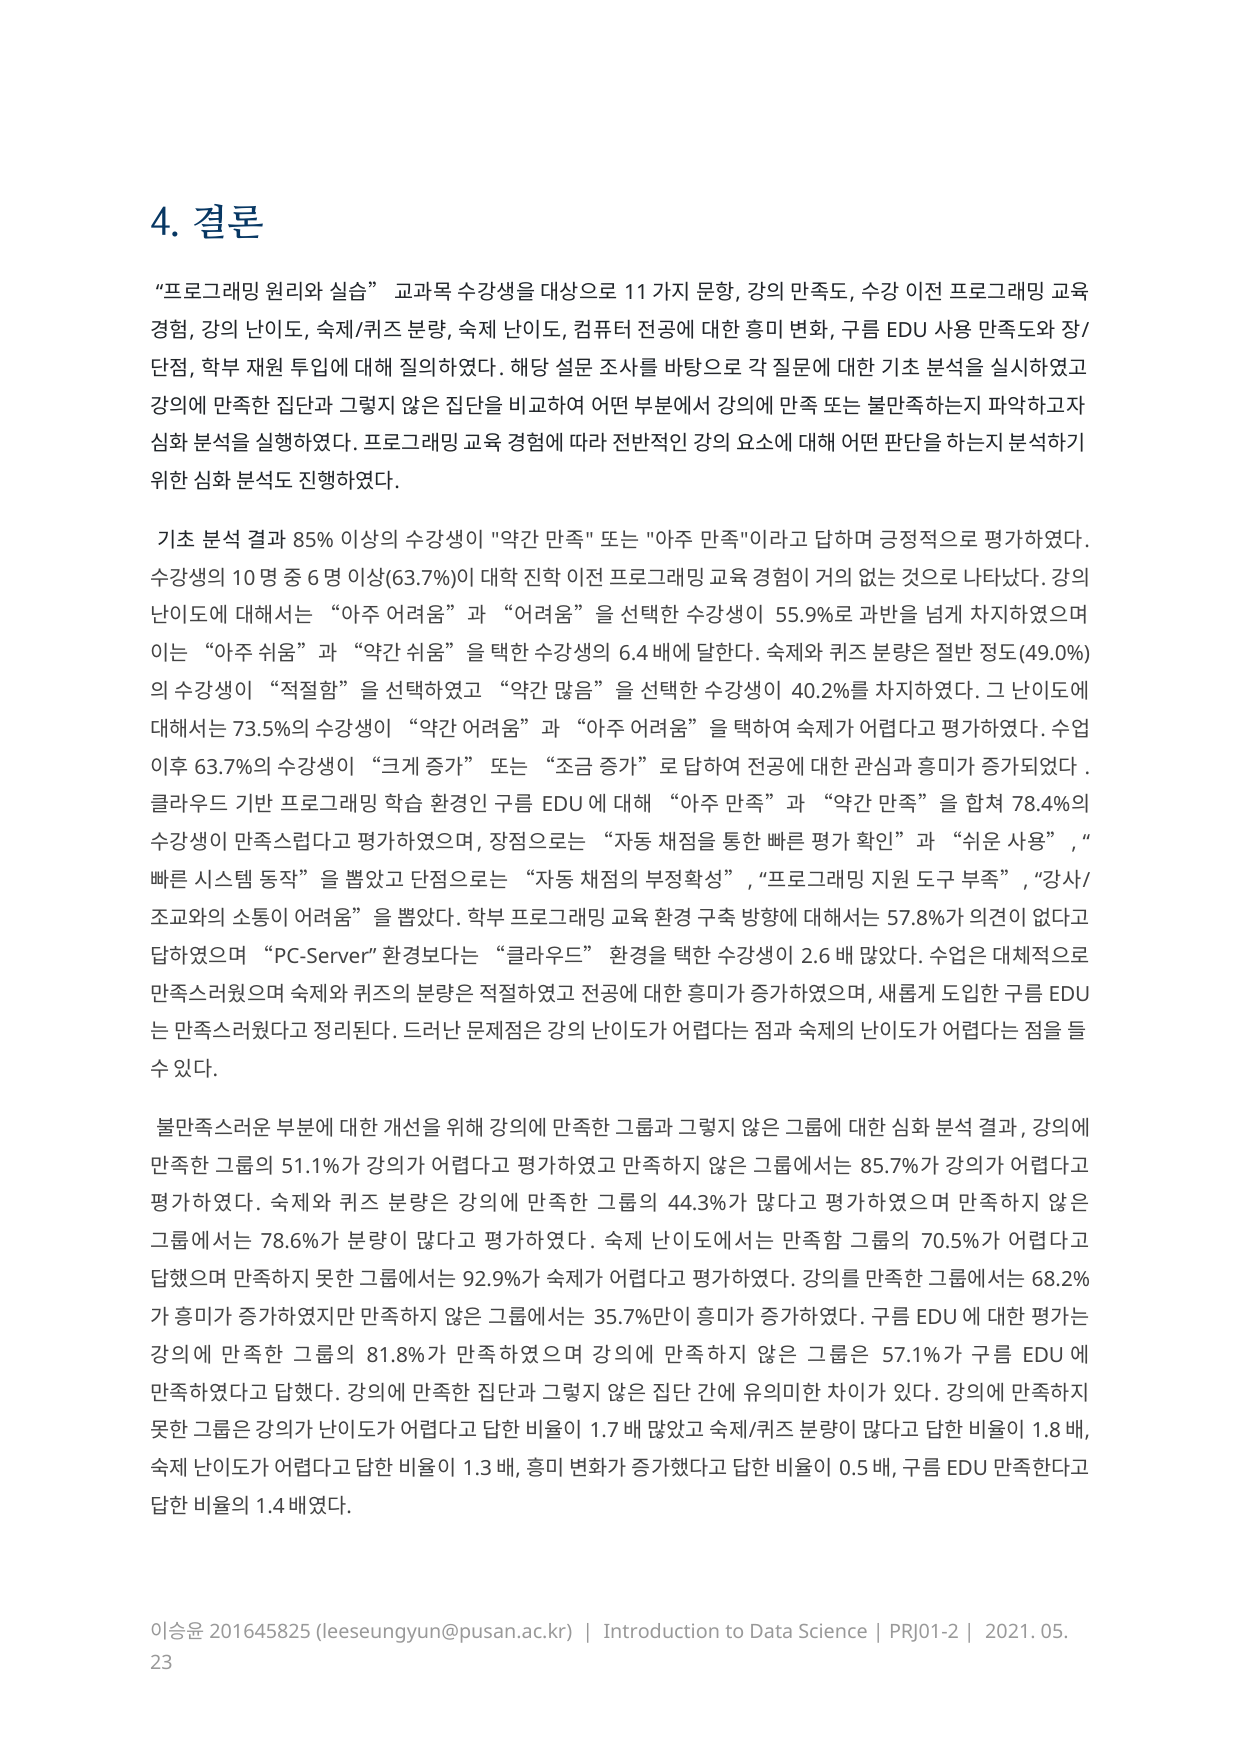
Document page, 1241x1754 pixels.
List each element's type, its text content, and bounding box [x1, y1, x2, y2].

subtitle 4. 결론 [150, 201, 1090, 244]
text 기초 분석 결과 85% 이상의 수강생이 "약간 만족" 또는 "아주 만족"이라고 답하며 긍정적으로 평가하였다. 수강생의 10명 중 6명 이상(63.7%)이 대학 진학 이전 프로그래밍 교육 경험이 거의 없는 것으로 나타났다. 강의 난이도에 대해서는 “아주 어려움”과 “어려움”을 선택한 수강생이 55.9%로 과반을 넘게 차지하였으며 이는 “아주 쉬움”과 “약간 쉬움”을 택한 수강생의 6.4배에 달한다. 숙제와 퀴즈 분량은 절반 정도(49.0%)의 수강생이 “적절함”을 선택하였고 “약간 많음”을 선택한 수강생이 40.2%를 차지하였다. 그 난이도에 대해서는 73.5%의 수강생이 “약간 어려움”과 “아주 어려움”을 택하여 숙제가 어렵다고 평가하였다. 수업 이후 63.7%의 수강생이 “크게 증가” 또는 “조금 증가”로 답하여 전공에 대한 관심과 흥미가 증가되었다. 클라우드 기반 프로그래밍 학습 환경인 구름 EDU에 대해 “아주 만족”과 “약간 만족”을 합쳐 78.4%의 수강생이 만족스럽다고 평가하였으며, 장점으로는 “자동 채점을 통한 빠른 평가 확인”과 “쉬운 사용”, “빠른 시스템 동작”을 뽑았고 단점으로는 “자동 채점의 부정확성”, “프로그래밍 지원 도구 부족”, “강사/조교와의 소통이 어려움”을 뽑았다. 학부 프로그래밍 교육 환경 구축 방향에 대해서는 57.8%가 의견이 없다고 답하였으며 “PC-Server” 환경보다는 “클라우드” 환경을 택한 수강생이 2.6배 많았다. 수업은 대체적으로 만족스러웠으며 숙제와 퀴즈의 분량은 적절하였고 전공에 대한 흥미가 증가하였으며, 새롭게 도입한 구름 EDU는 만족스러웠다고 정리된다. 드러난 문제점은 강의 난이도가 어렵다는 점과 숙제의 난이도가 어렵다는 점을 들 수 있다. [150, 523, 1090, 1083]
text “프로그래밍 원리와 실습” 교과목 수강생을 대상으로 11가지 문항, 강의 만족도, 수강 이전 프로그래밍 교육 경험, 강의 난이도, 숙제/퀴즈 분량, 숙제 난이도, 컴퓨터 전공에 대한 흥미 변화, 구름 EDU 사용 만족도와 장/단점, 학부 재원 투입에 대해 질의하였다. 해당 설문 조사를 바탕으로 각 질문에 대한 기초 분석을 실시하였고 강의에 만족한 집단과 그렇지 않은 집단을 비교하여 어떤 부분에서 강의에 만족 또는 불만족하는지 파악하고자 심화 분석을 실행하였다. 프로그래밍 교육 경험에 따라 전반적인 강의 요소에 대해 어떤 판단을 하는지 분석하기 위한 심화 분석도 진행하였다. [150, 275, 1090, 495]
text 불만족스러운 부분에 대한 개선을 위해 강의에 만족한 그룹과 그렇지 않은 그룹에 대한 심화 분석 결과, 강의에 만족한 그룹의 51.1%가 강의가 어렵다고 평가하였고 만족하지 않은 그룹에서는 85.7%가 강의가 어렵다고 평가하였다. 숙제와 퀴즈 분량은 강의에 만족한 그룹의 44.3%가 많다고 평가하였으며 만족하지 않은 그룹에서는 78.6%가 분량이 많다고 평가하였다. 숙제 난이도에서는 만족함 그룹의 70.5%가 어렵다고 답했으며 만족하지 못한 그룹에서는 92.9%가 숙제가 어렵다고 평가하였다. 강의를 만족한 그룹에서는 68.2%가 흥미가 증가하였지만 만족하지 않은 그룹에서는 35.7%만이 흥미가 증가하였다. 구름 EDU에 대한 평가는 강의에 만족한 그룹의 81.8%가 만족하였으며 강의에 만족하지 않은 그룹은 57.1%가 구름 EDU에 만족하였다고 답했다. 강의에 만족한 집단과 그렇지 않은 집단 간에 유의미한 차이가 있다. 강의에 만족하지 못한 그룹은 강의가 난이도가 어렵다고 답한 비율이 1.7배 많았고 숙제/퀴즈 분량이 많다고 답한 비율이 1.8배, 숙제 난이도가 어렵다고 답한 비율이 1.3배, 흥미 변화가 증가했다고 답한 비율이 0.5배, 구름 EDU 만족한다고 답한 비율의 1.4배였다. [150, 1111, 1090, 1519]
